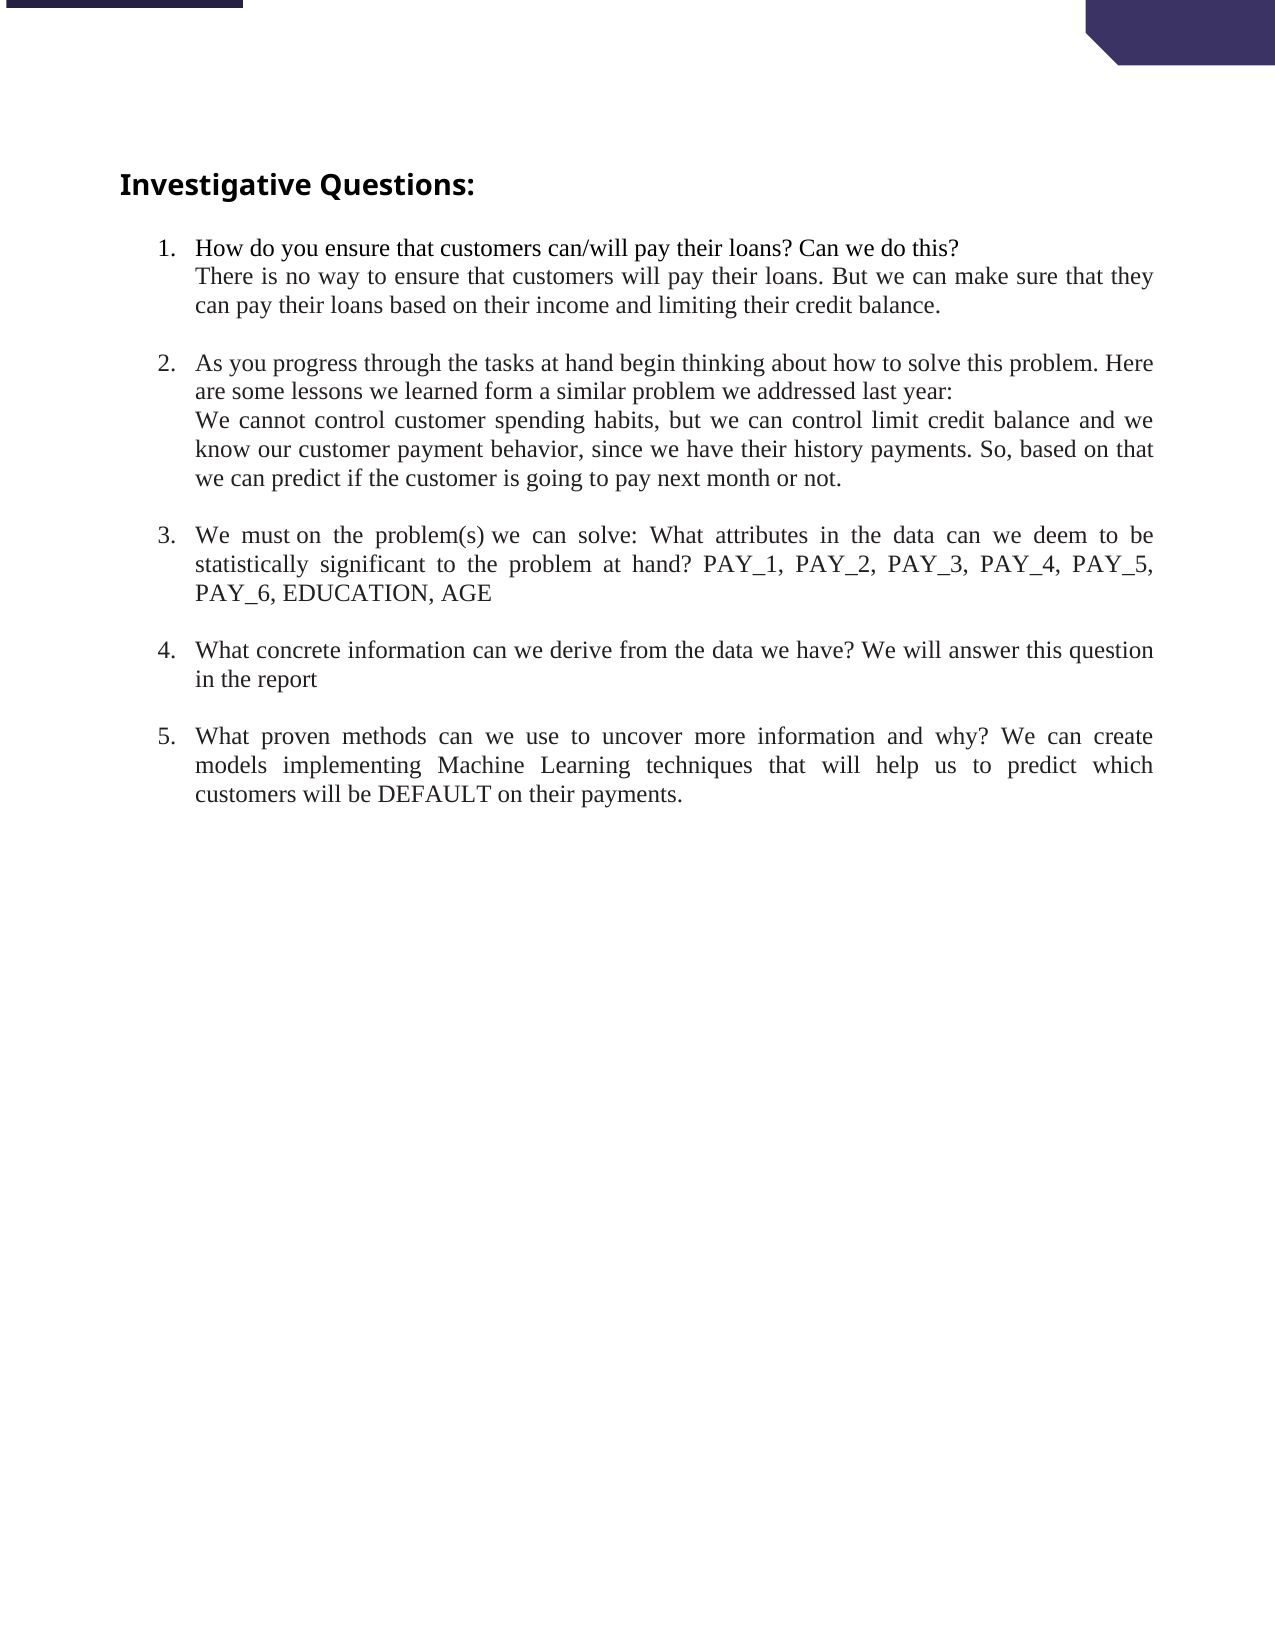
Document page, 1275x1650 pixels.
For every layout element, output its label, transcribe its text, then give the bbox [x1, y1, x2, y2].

list There is no way to ensure that customers will pay their loans. But we can make sure that they can pay their loans based on their income and limiting their credit balance. [195, 261, 1155, 319]
list What proven methods can we use to uncover more information and why? We can create models implementing Machine Learning techniques that will help us to predict which customers will be DEFAULT on their payments. [157, 721, 1155, 808]
list How do you ensure that customers can/will pay their loans? Can we do this? [157, 233, 1155, 261]
list What concrete information can we derive from the data we have? We will answer this question in the report [157, 635, 1155, 693]
list We must on the problem(s) we can solve: What attributes in the data can we deem to be statistically significant to the problem at hand? PAY_1, PAY_2, PAY_3, PAY_4, PAY_5, PAY_6, EDUCATION, AGE [157, 520, 1155, 606]
list As you progress through the tasks at hand begin thinking about how to solve this problem. Here are some lessons we learned form a similar problem we addressed last year: [157, 348, 1155, 405]
subtitle Investigative Questions: [120, 164, 1155, 204]
list We cannot control customer spending habits, but we can control limit credit balance and we know our customer payment behavior, since we have their history payments. So, based on that we can predict if the customer is going to pay next month or not. [195, 405, 1155, 491]
